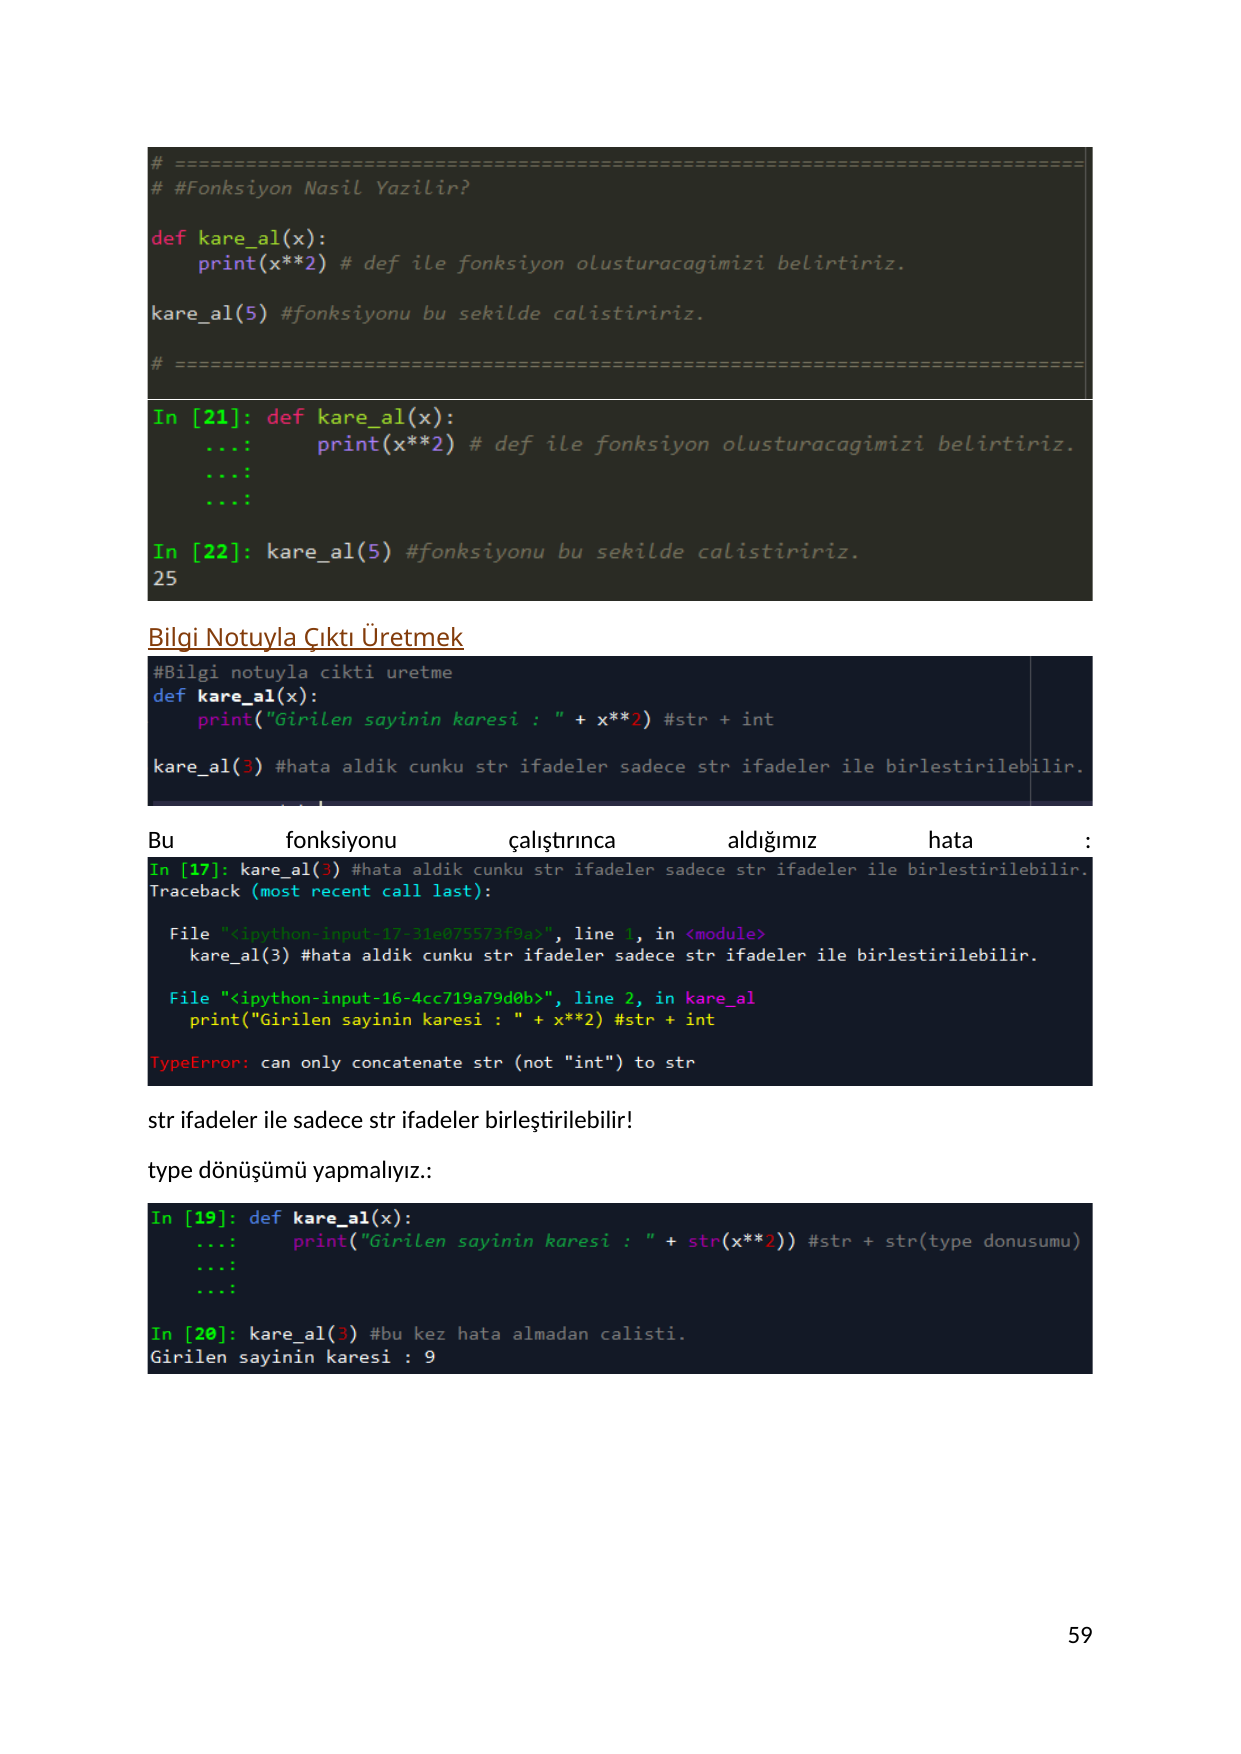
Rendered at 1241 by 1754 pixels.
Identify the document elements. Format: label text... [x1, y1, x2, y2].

picture [147, 147, 1093, 399]
picture [147, 857, 1093, 1086]
text Bu fonksiyonu çalıştırınca aldığımız hata : [148, 824, 1092, 857]
picture [147, 1203, 1093, 1374]
picture [147, 400, 1093, 601]
subtitle Bilgi Notuyla Çıktı Üretmek [148, 619, 1092, 653]
text type dönüşümü yapmalıyız.: [148, 1154, 1092, 1184]
picture [147, 656, 1093, 806]
text str ifadeler ile sadece str ifadeler birleştirilebilir! [148, 1104, 1092, 1135]
